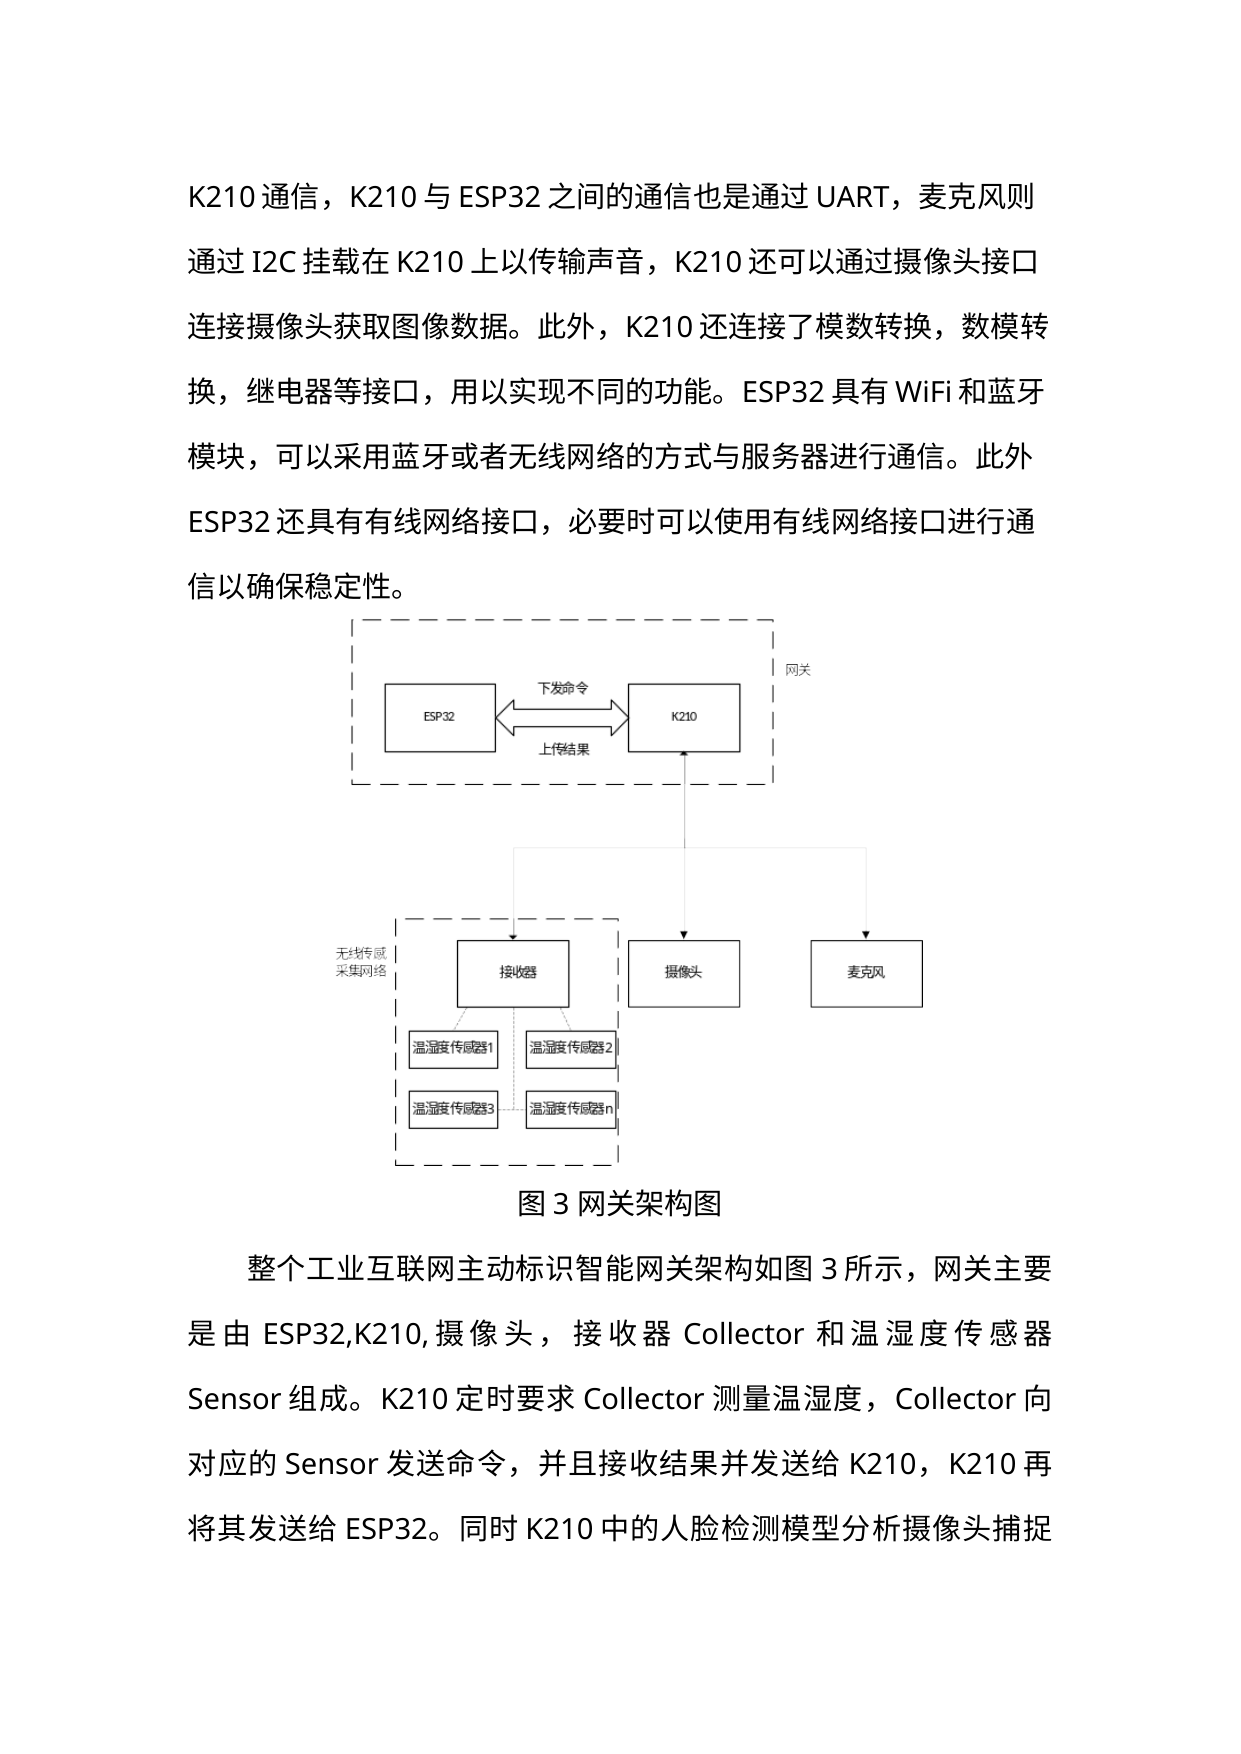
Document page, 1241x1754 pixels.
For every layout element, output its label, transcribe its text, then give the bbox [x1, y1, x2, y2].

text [187, 162, 1053, 617]
text 图3 网关架构图 [187, 1169, 1053, 1234]
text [187, 1234, 1053, 1559]
